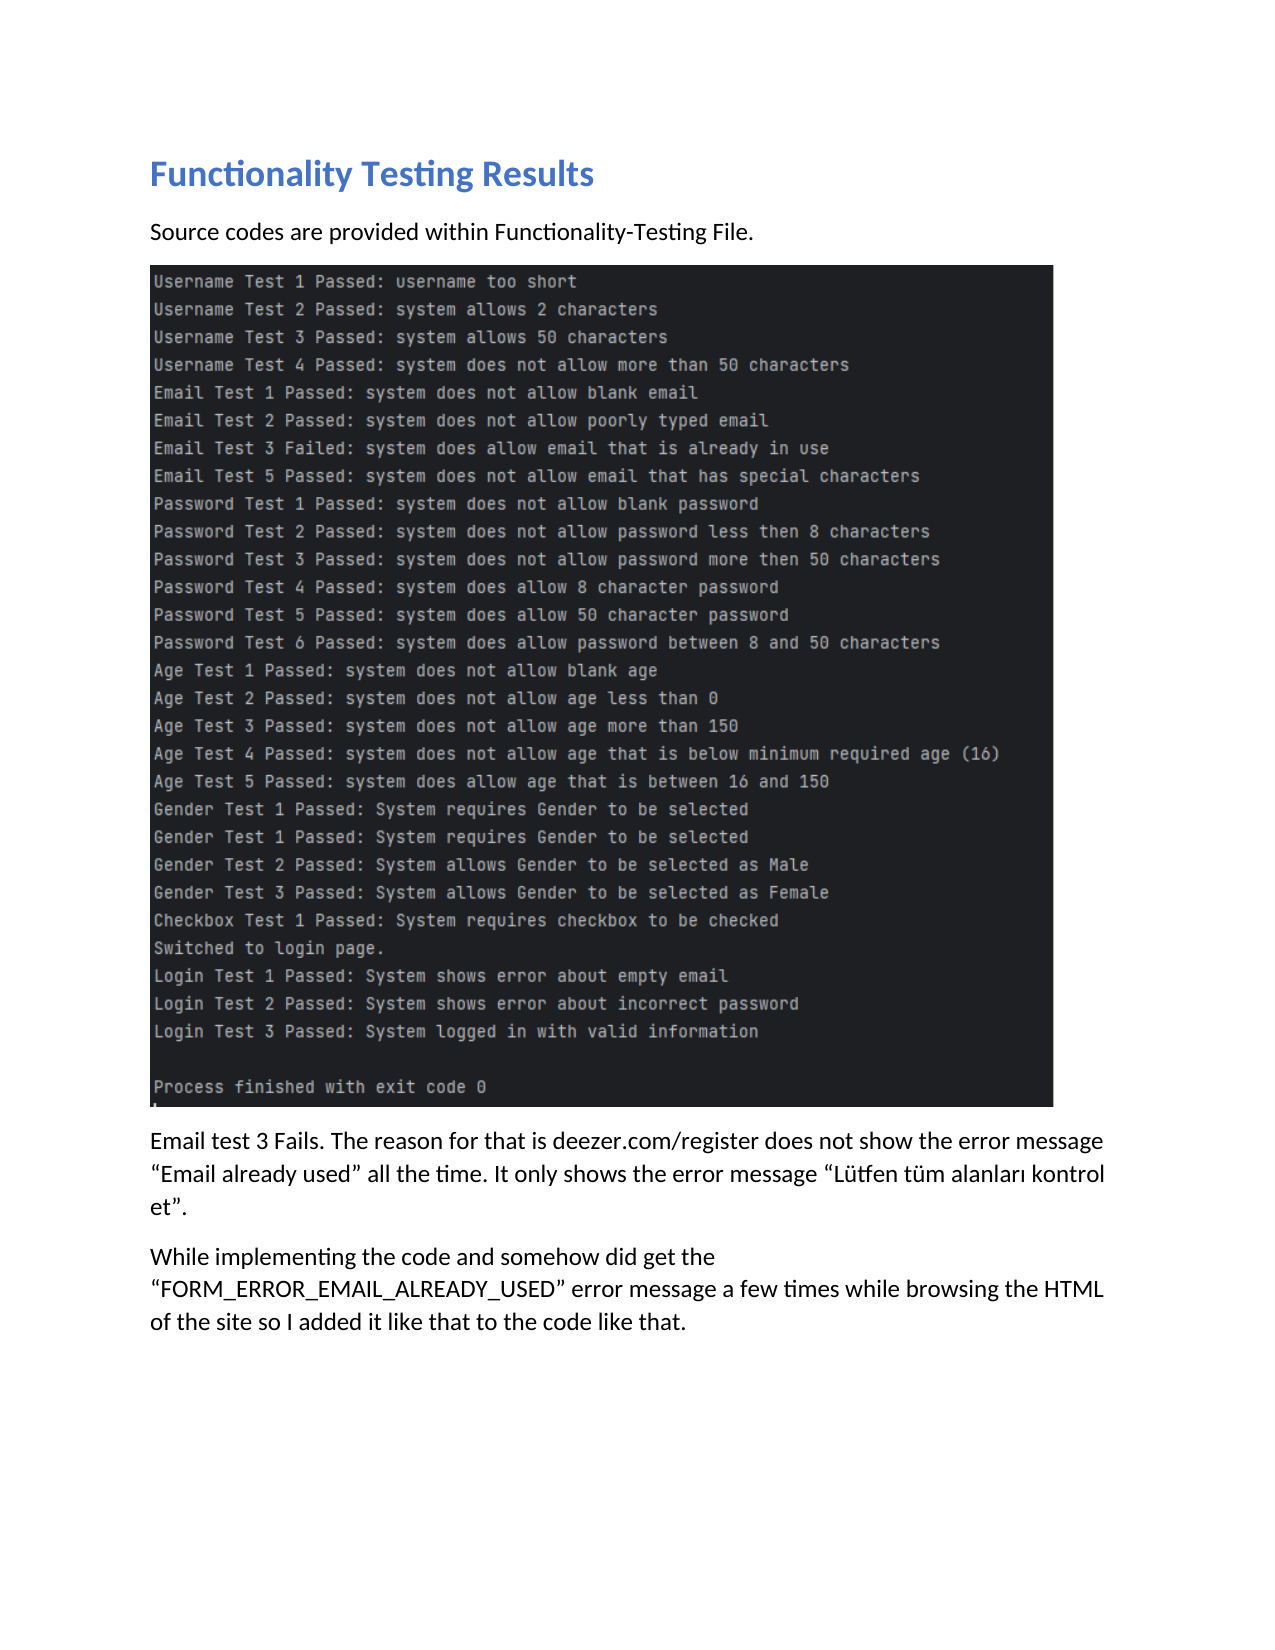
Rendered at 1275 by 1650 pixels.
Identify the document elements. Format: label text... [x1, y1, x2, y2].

text While implementing the code and somehow did get the “FORM_ERROR_EMAIL_ALREADY_USED” error message a few times while browsing the HTML of the site so I added it like that to the code like that. [150, 1241, 1125, 1337]
text Source codes are provided within Functionality-Testing File. [150, 216, 1125, 247]
picture [150, 265, 1054, 1107]
text Email test 3 Fails. The reason for that is deezer.com/register does not show the error message “Email already used” all the time. It only shows the error message “Lütfen tüm alanları kontrol et”. [150, 1125, 1125, 1222]
text Functionality Testing Results [150, 150, 1125, 196]
